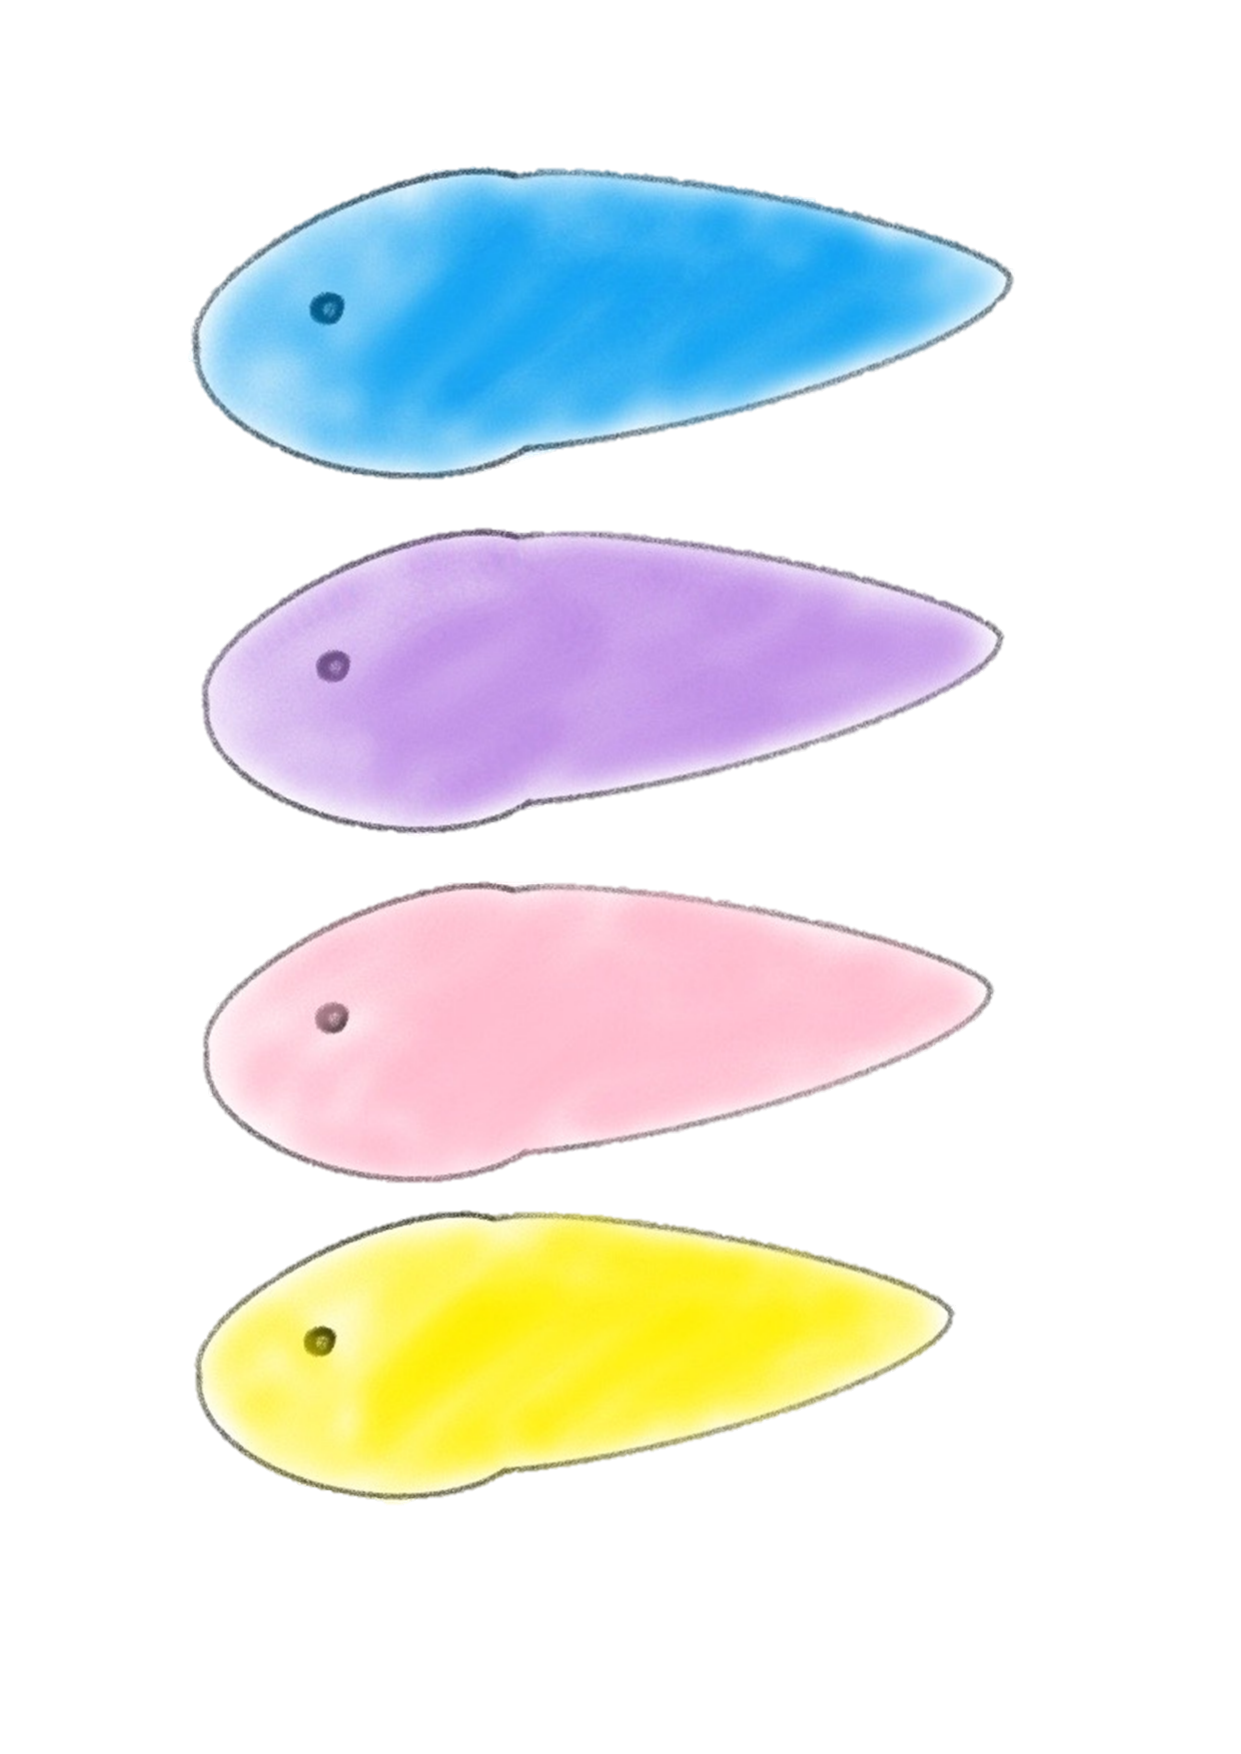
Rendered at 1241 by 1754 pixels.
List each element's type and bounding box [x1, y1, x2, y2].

picture [187, 519, 1016, 847]
picture [187, 1202, 974, 1520]
picture [187, 162, 1024, 499]
picture [187, 877, 1005, 1191]
